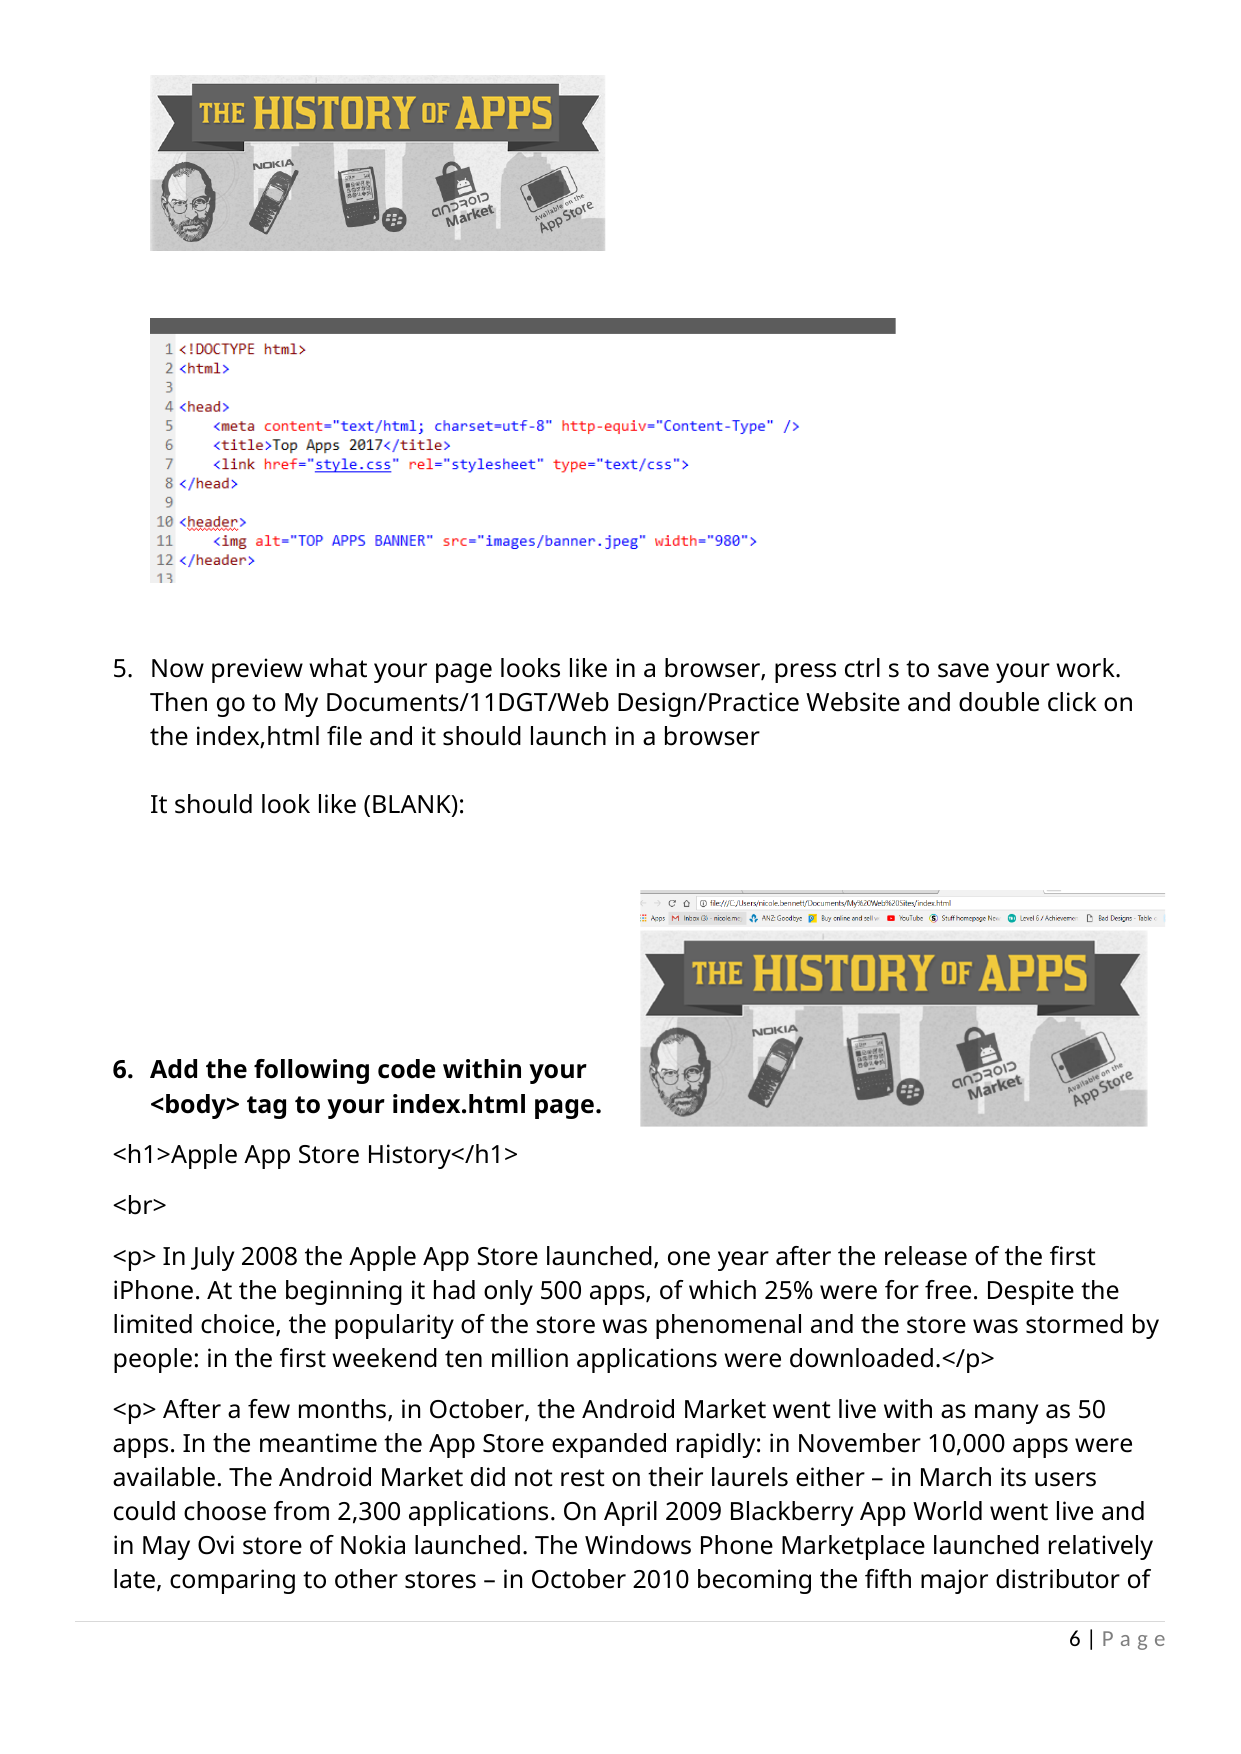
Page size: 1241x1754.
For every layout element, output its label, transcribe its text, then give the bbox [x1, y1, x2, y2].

list Now preview what your page looks like in a browser, press ctrl s to save your work. Then go to My Documents/11DGT/Web Design/Practice Website and double click on the index,html file and it should launch in a browser [112, 651, 1165, 753]
picture [640, 890, 1166, 1208]
list Add the following code within your <body> tag to your index.html page. [112, 1052, 640, 1120]
picture [150, 75, 606, 251]
picture [150, 318, 896, 583]
list It should look like (BLANK): [150, 787, 1165, 821]
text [112, 1391, 1165, 1596]
text <h1>Apple App Store History</h1> [112, 1137, 640, 1171]
text <p> In July 2008 the Apple App Store launched, one year after the release of the first iPhone. At the beginning it had only 500 apps, of which 25% were for free. Despite the limited choice, the popularity of the store was phenomenal and the store was stormed by people: in the first weekend ten million applications were downloaded.</p> [112, 1238, 1165, 1375]
text <br> [112, 1188, 1165, 1222]
